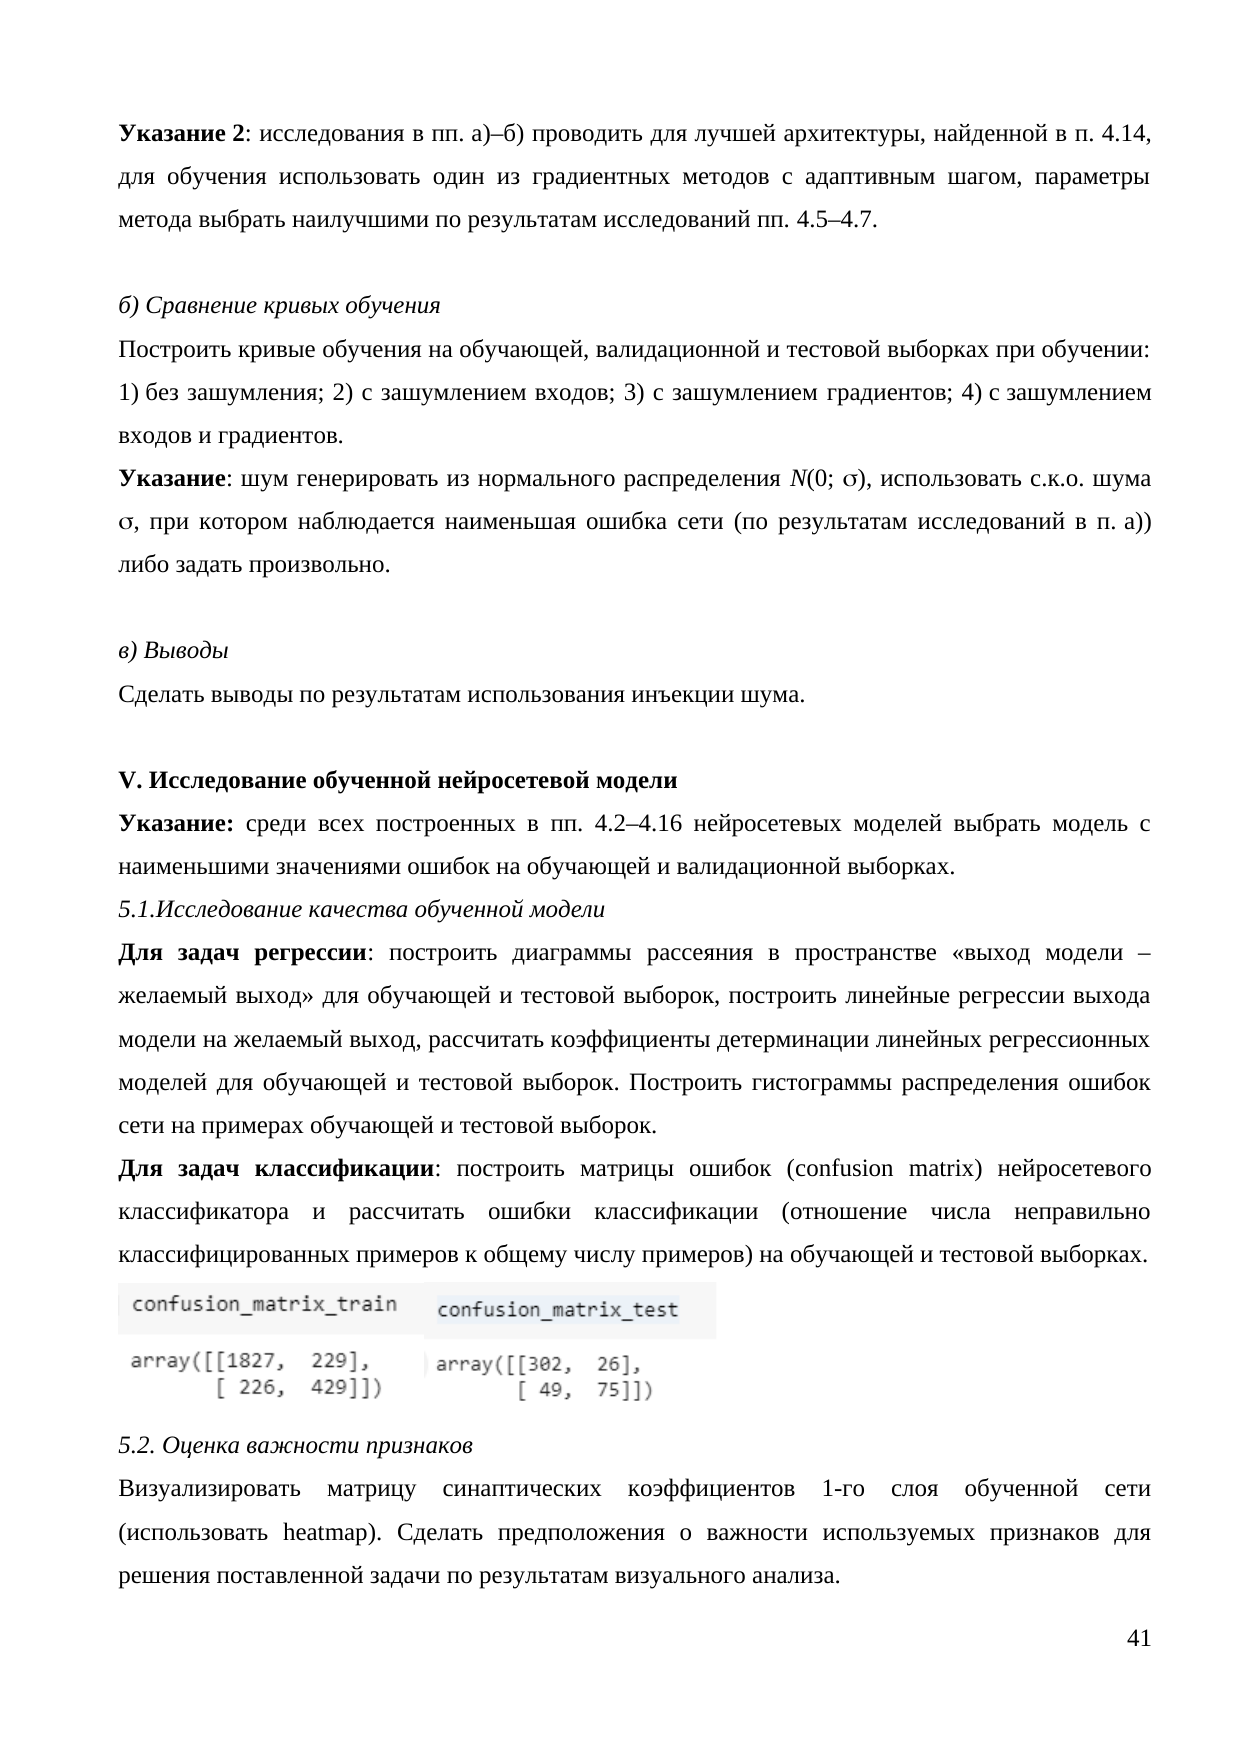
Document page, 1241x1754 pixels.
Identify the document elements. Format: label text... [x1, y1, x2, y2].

text Построить кривые обучения на обучающей, валидационной и тестовой выборках при обучении: 1) без зашумления; 2) с зашумлением входов; 3) с зашумлением градиентов; 4) с зашумлением входов и градиентов. [118, 334, 1152, 449]
text Визуализировать матрицу синаптических коэффициентов 1-го слоя обученной сети (использовать heatmap). Сделать предположения о важности используемых признаков для решения поставленной задачи по результатам визуального анализа. [118, 1473, 1152, 1588]
text 5.1.Исследование качества обученной модели [118, 894, 1152, 923]
text Сделать выводы по результатам использования инъекции шума. [118, 679, 1152, 707]
text Указание 2: исследования в пп. а)–б) проводить для лучшей архитектуры, найденной в п. 4.14, для обучения использовать один из градиентных методов с адаптивным шагом, параметры метода выбрать наилучшими по результатам исследований пп. 4.5–4.7. [118, 118, 1152, 233]
text Указание: среди всех построенных в пп. 4.2–4.16 нейросетевых моделей выбрать модель с наименьшими значениями ошибок на обучающей и валидационной выборках. [118, 808, 1152, 880]
text 5.2. Оценка важности признаков [118, 1430, 1152, 1459]
picture [118, 1282, 717, 1416]
text Указание: шум генерировать из нормального распределения N(0; ), использовать с.к.о. шума , при котором наблюдается наименьшая ошибка сети (по результатам исследований в п. а)) либо задать произвольно. [118, 463, 1152, 578]
text б) Сравнение кривых обучения [118, 291, 1152, 319]
text в) Выводы [118, 636, 1152, 664]
text Для задач регрессии: построить диаграммы рассеяния в пространстве «выход модели – желаемый выход» для обучающей и тестовой выборок, построить линейные регрессии выхода модели на желаемый выход, рассчитать коэффициенты детерминации линейных регрессионных моделей для обучающей и тестовой выборок. Построить гистограммы распределения ошибок сети на примерах обучающей и тестовой выборок. [118, 937, 1152, 1139]
text V. Исследование обученной нейросетевой модели [118, 765, 1152, 794]
text Для задач классификации: построить матрицы ошибок (confusion matrix) нейросетевого классификатора и рассчитать ошибки классификации (отношение числа неправильно классифицированных примеров к общему числу примеров) на обучающей и тестовой выборках. [118, 1153, 1152, 1268]
